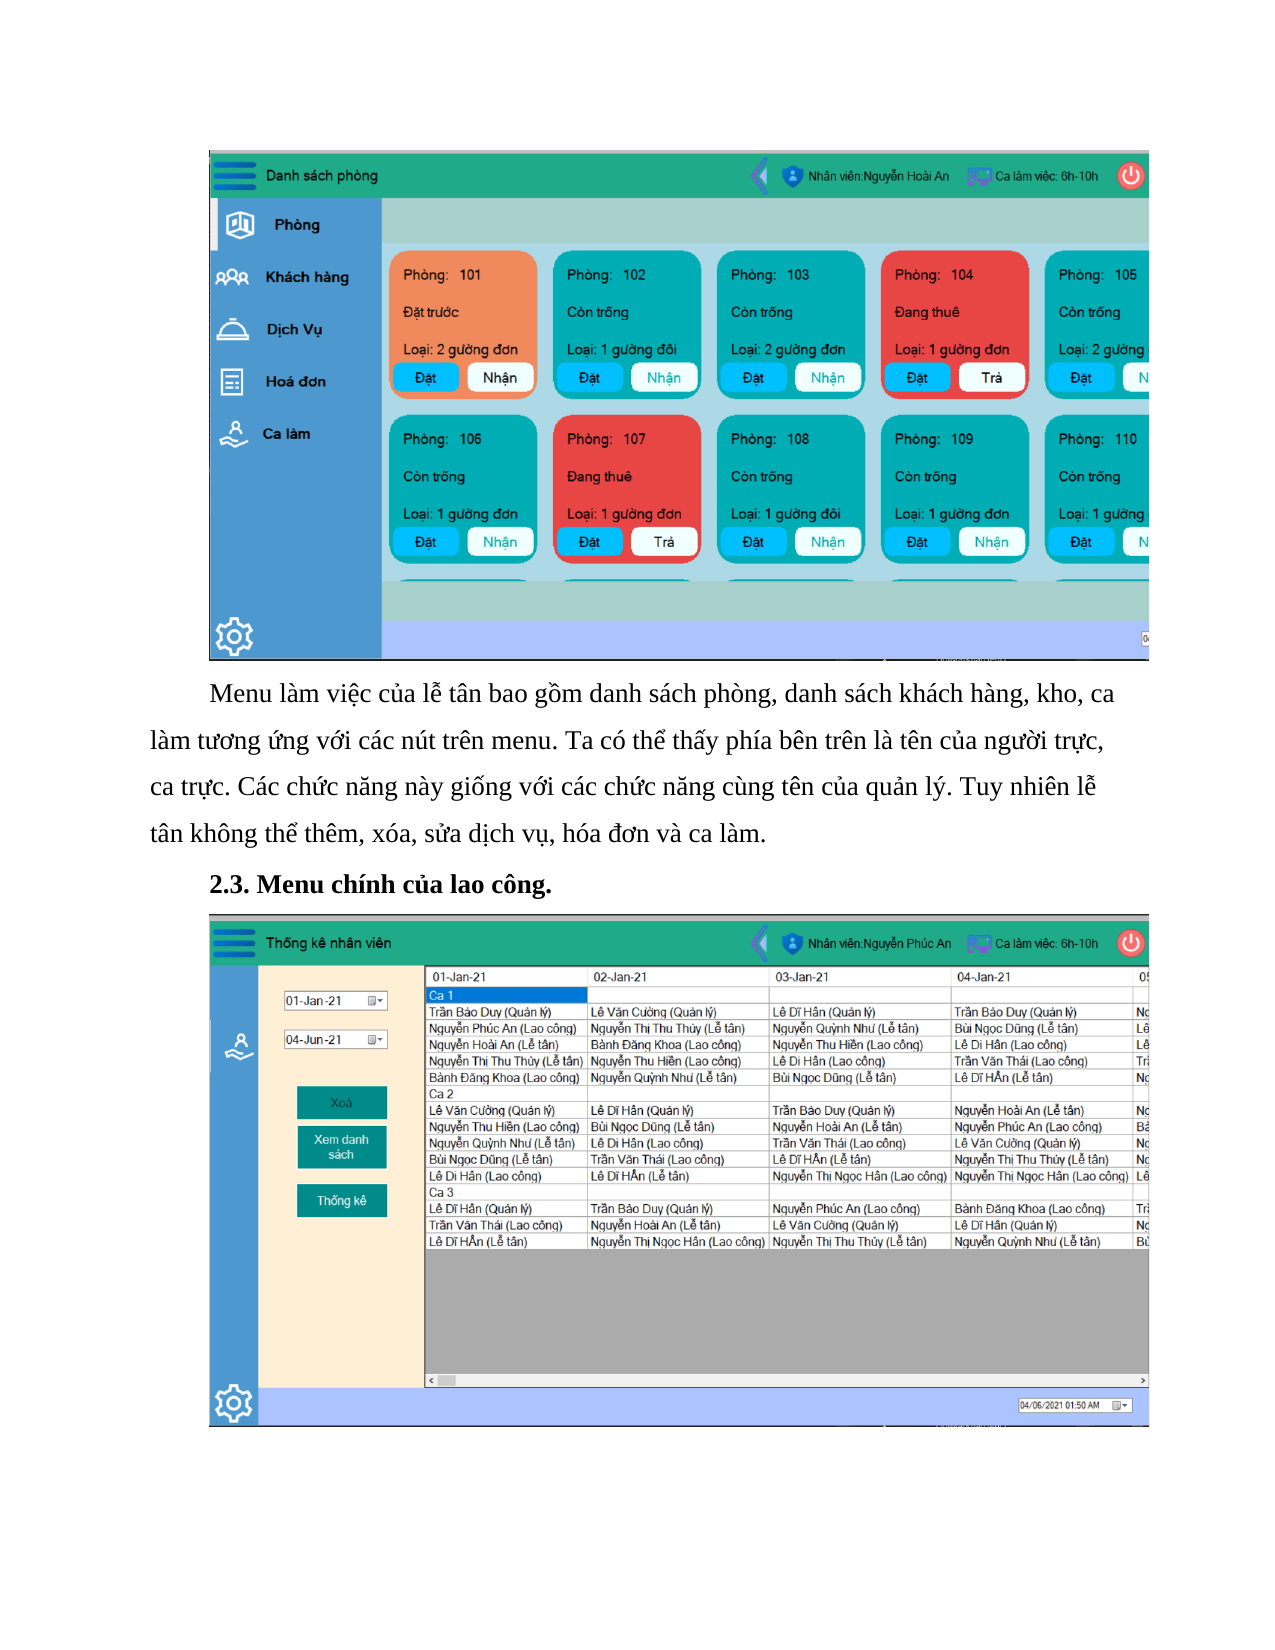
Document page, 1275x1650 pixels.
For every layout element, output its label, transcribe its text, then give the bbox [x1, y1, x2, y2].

picture [209, 914, 1150, 1427]
subtitle 2.3. Menu chính của lao công. [150, 868, 1125, 899]
picture [209, 150, 1150, 661]
text Menu làm việc của lễ tân bao gồm danh sách phòng, danh sách khách hàng, kho, ca làm tương ứng với các nút trên menu. Ta có thể thấy phía bên trên là tên của người trực, ca trực. Các chức năng này giống với các chức năng cùng tên của quản lý. Tuy nhiên lễ tân không thể thêm, xóa, sửa dịch vụ, hóa đơn và ca làm. [150, 677, 1125, 848]
